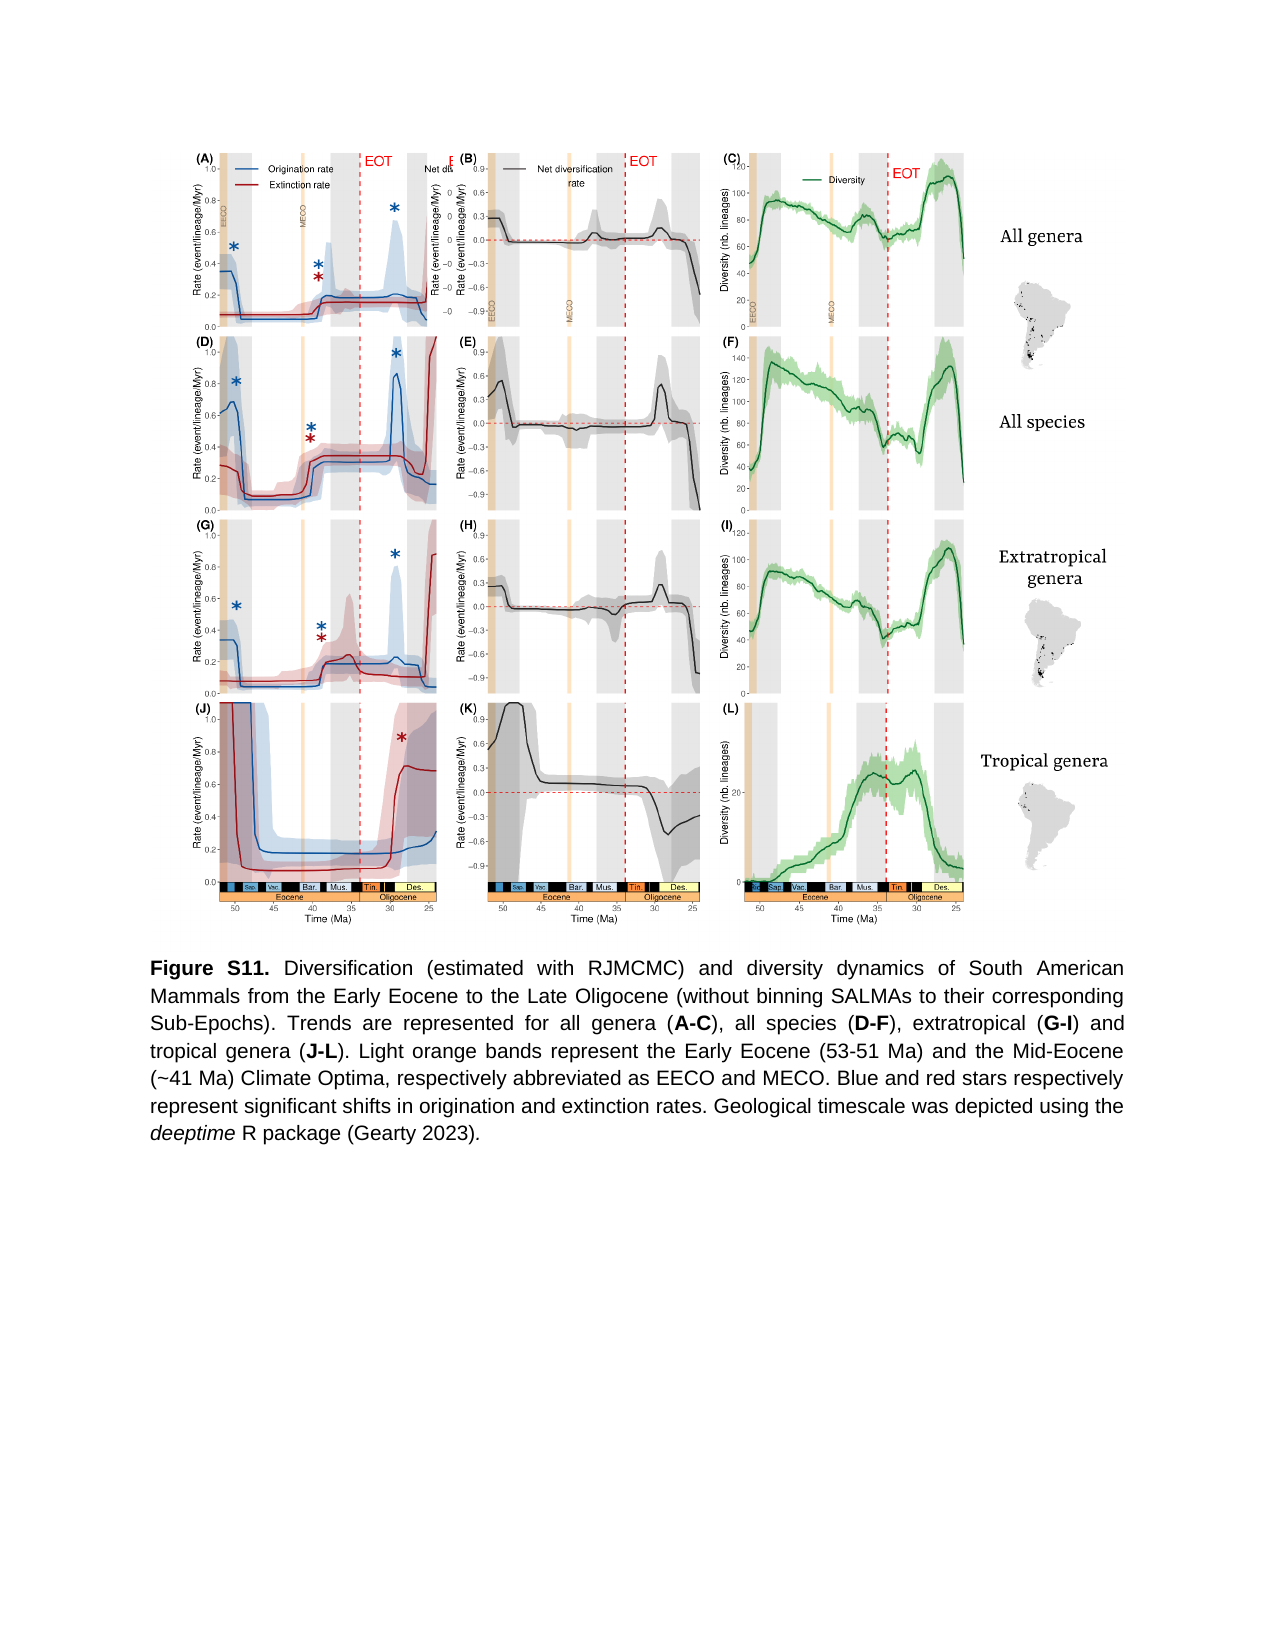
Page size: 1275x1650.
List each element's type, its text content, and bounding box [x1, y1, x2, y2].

text Figure S11. Diversification (estimated with RJMCMC) and diversity dynamics of South American Mammals from the Early Eocene to the Late Oligocene (without binning SALMAs to their corresponding Sub-Epochs). Trends are represented for all genera (A-C), all species (D-F), extratropical (G-I) and tropical genera (J-L). Light orange bands represent the Early Eocene (53-51 Ma) and the Mid-Eocene (~41 Ma) Climate Optima, respectively abbreviated as EECO and MECO. Blue and red stars respectively represent significant shifts in origination and extinction rates. Geological timescale was depicted using the deeptime R package (Gearty 2023). [150, 956, 1125, 1145]
picture [150, 150, 1125, 952]
